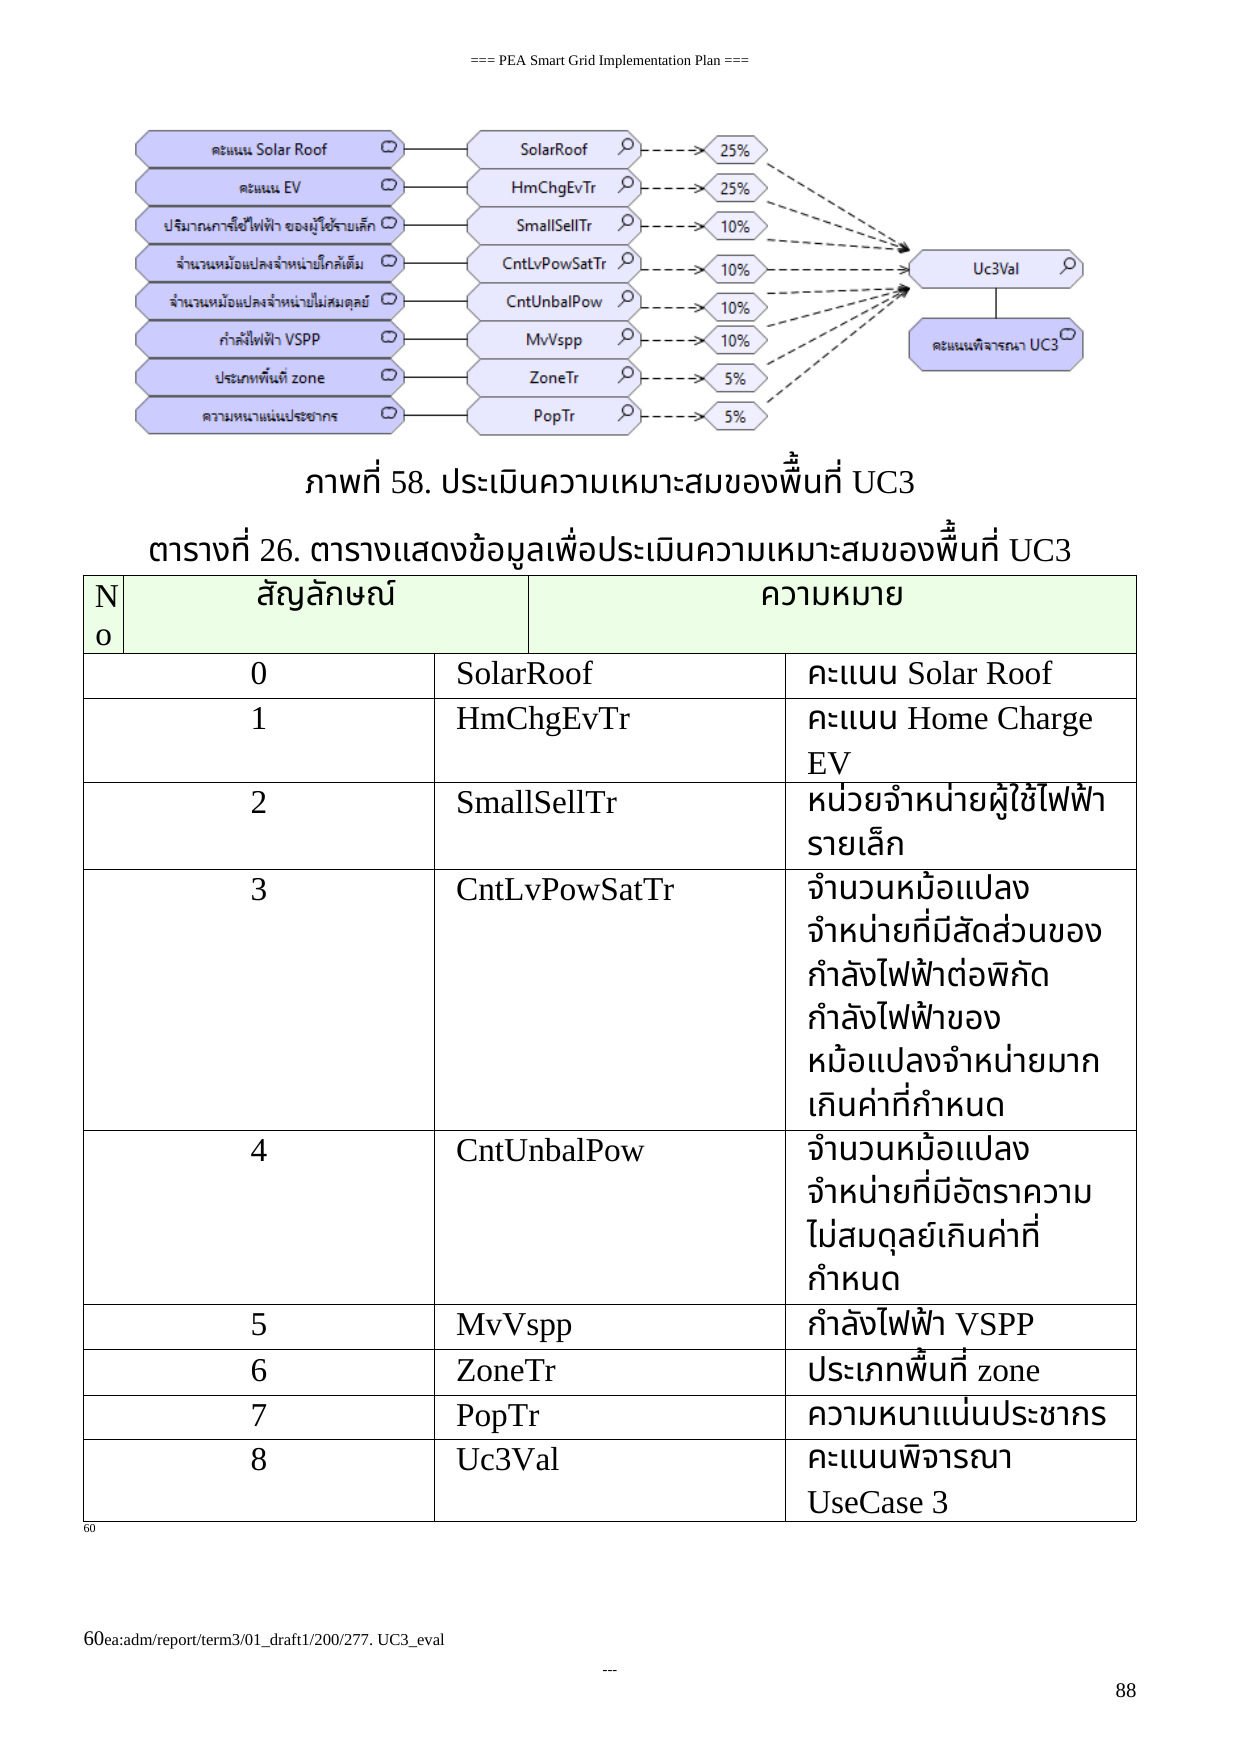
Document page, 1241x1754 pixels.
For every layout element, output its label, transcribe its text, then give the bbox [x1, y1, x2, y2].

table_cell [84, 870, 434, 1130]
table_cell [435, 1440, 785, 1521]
text ภาพที่ 58. ประเมินความเหมาะสมของพืื้นที่ UC3 [83, 462, 1136, 507]
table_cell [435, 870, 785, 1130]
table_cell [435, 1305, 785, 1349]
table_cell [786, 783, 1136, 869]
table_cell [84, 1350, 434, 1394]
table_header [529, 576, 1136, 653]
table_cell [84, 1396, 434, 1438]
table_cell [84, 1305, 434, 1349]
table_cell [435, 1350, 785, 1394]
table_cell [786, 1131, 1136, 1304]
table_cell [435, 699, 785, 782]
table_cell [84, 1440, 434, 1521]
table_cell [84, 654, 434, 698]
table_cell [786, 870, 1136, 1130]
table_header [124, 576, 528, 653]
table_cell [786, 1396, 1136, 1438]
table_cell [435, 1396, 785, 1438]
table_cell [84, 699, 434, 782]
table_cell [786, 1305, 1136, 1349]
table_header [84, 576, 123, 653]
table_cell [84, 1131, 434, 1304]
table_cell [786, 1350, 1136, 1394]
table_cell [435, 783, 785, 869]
text ตารางที่ 26. ตารางแสดงข้อมูลเพื่อประเมินความเหมาะสมของพืื้นที่ UC3 [83, 531, 1136, 575]
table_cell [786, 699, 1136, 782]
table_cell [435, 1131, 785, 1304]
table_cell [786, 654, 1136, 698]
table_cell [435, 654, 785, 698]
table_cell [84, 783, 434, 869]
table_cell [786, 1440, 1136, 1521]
picture [109, 104, 1110, 462]
